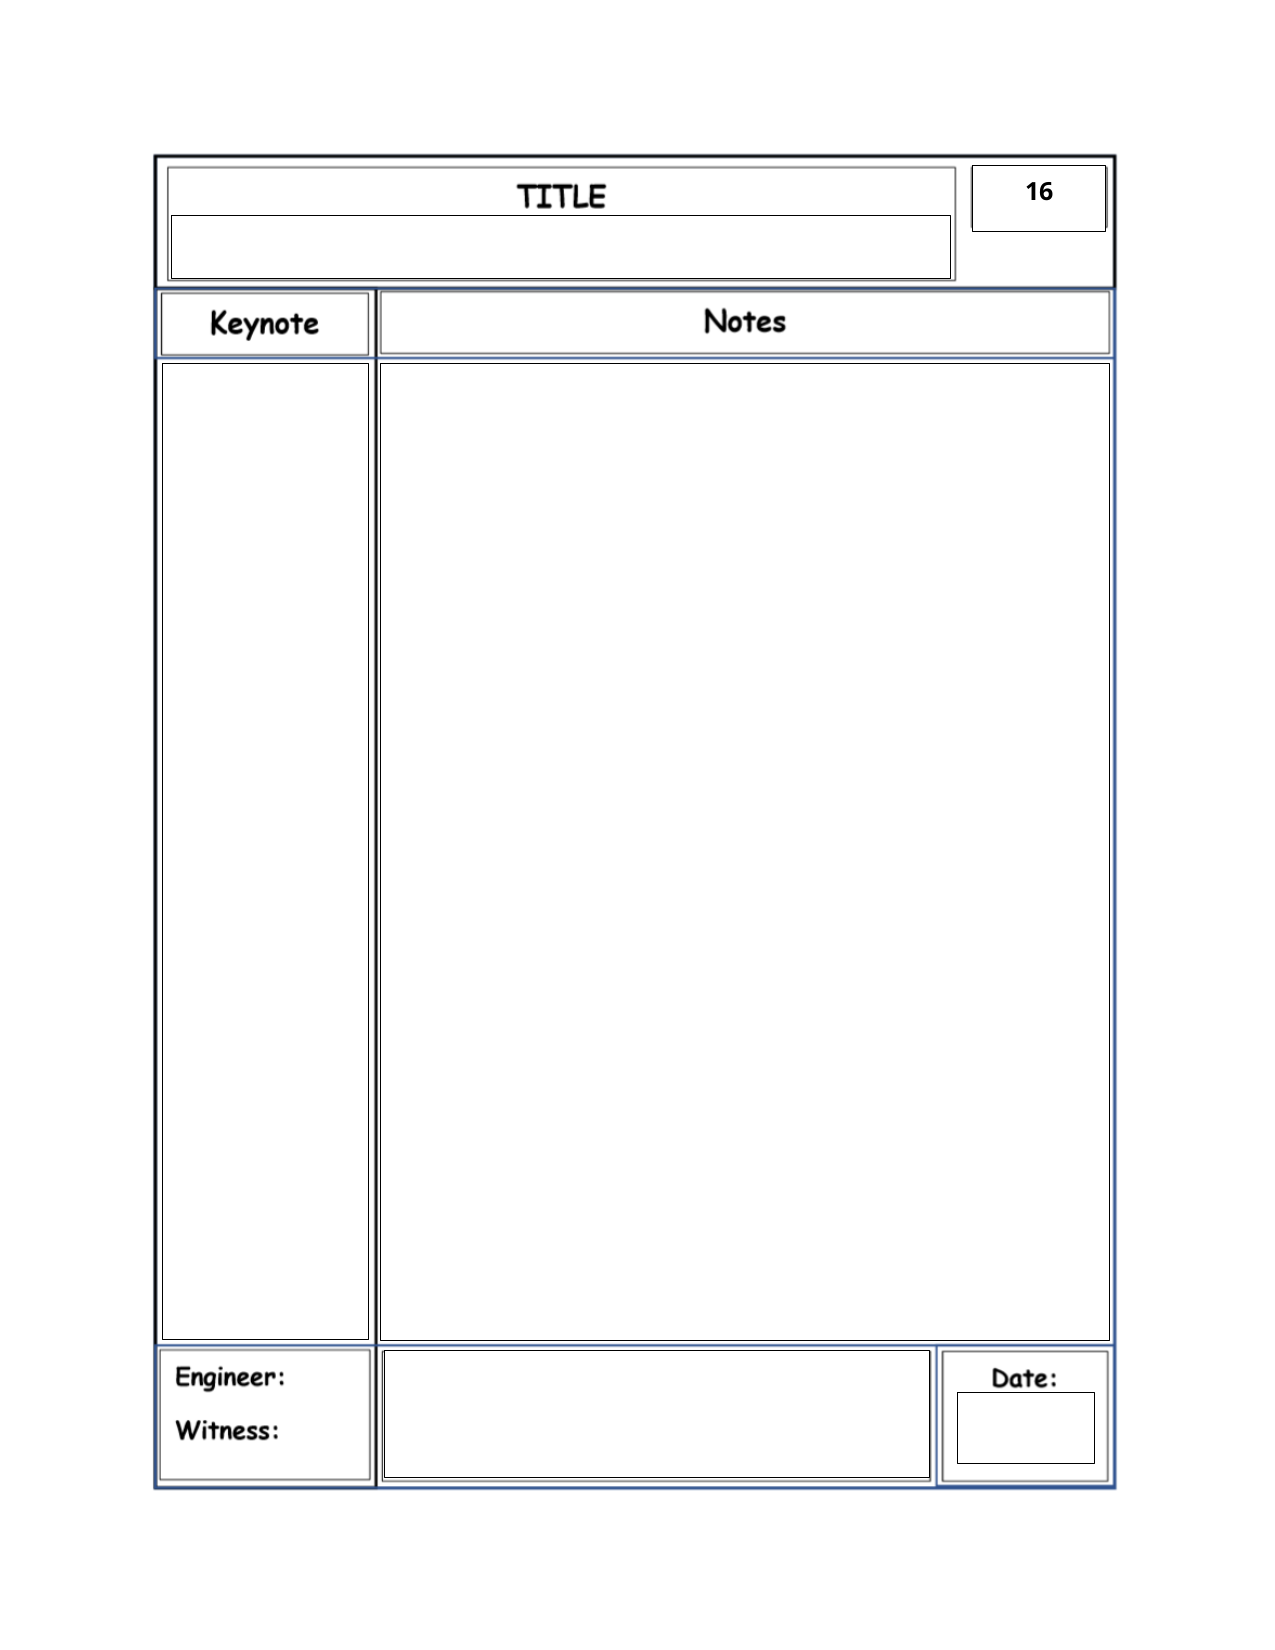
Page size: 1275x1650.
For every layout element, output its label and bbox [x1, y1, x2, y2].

picture [150, 150, 1133, 1501]
